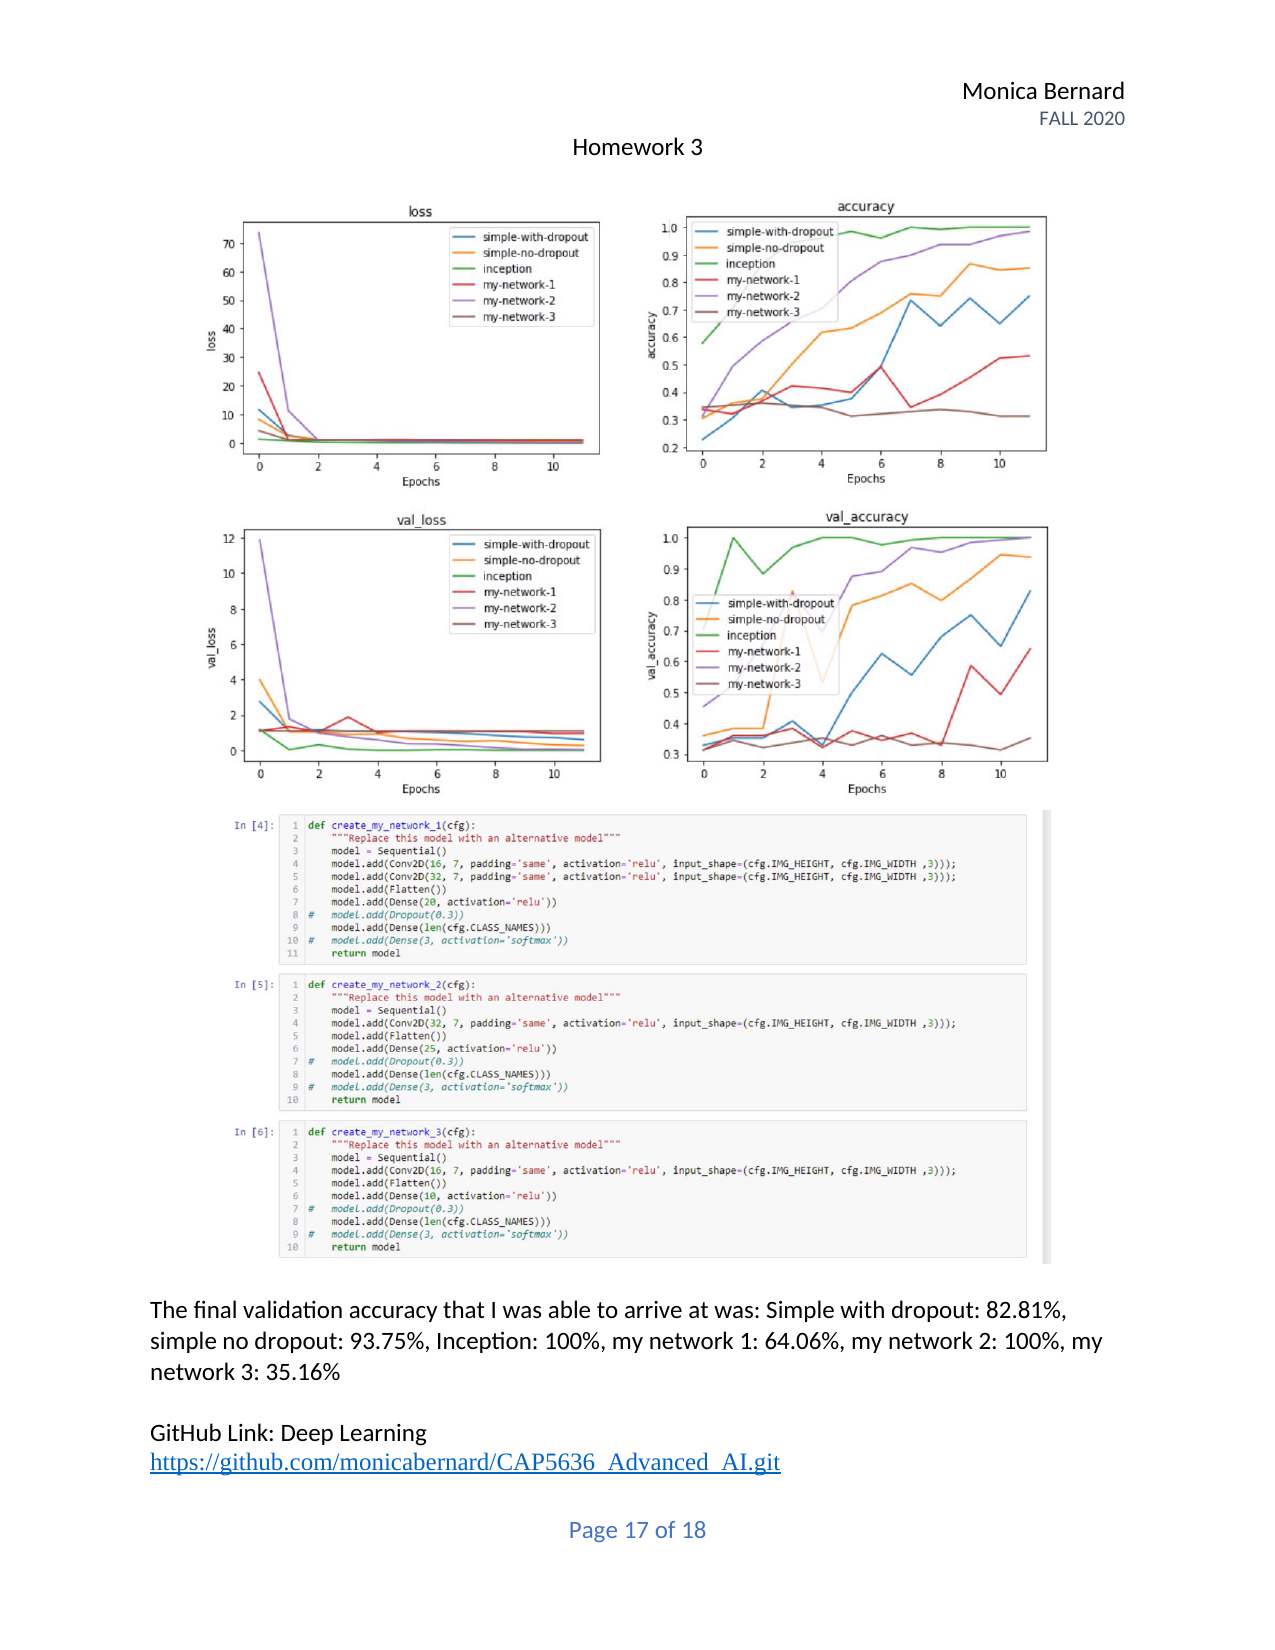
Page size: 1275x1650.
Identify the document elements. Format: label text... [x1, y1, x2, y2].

picture [199, 192, 1076, 1264]
text https://github.com/monicabernard/CAP5636_Advanced_AI.git [150, 1447, 1125, 1476]
text The final validation accuracy that I was able to arrive at was: Simple with dropout: 82.81%, simple no dropout: 93.75%, Inception: 100%, my network 1: 64.06%, my network 2: 100%, my network 3: 35.16% [150, 1294, 1125, 1386]
text GitHub Link: Deep Learning [150, 1417, 1125, 1447]
